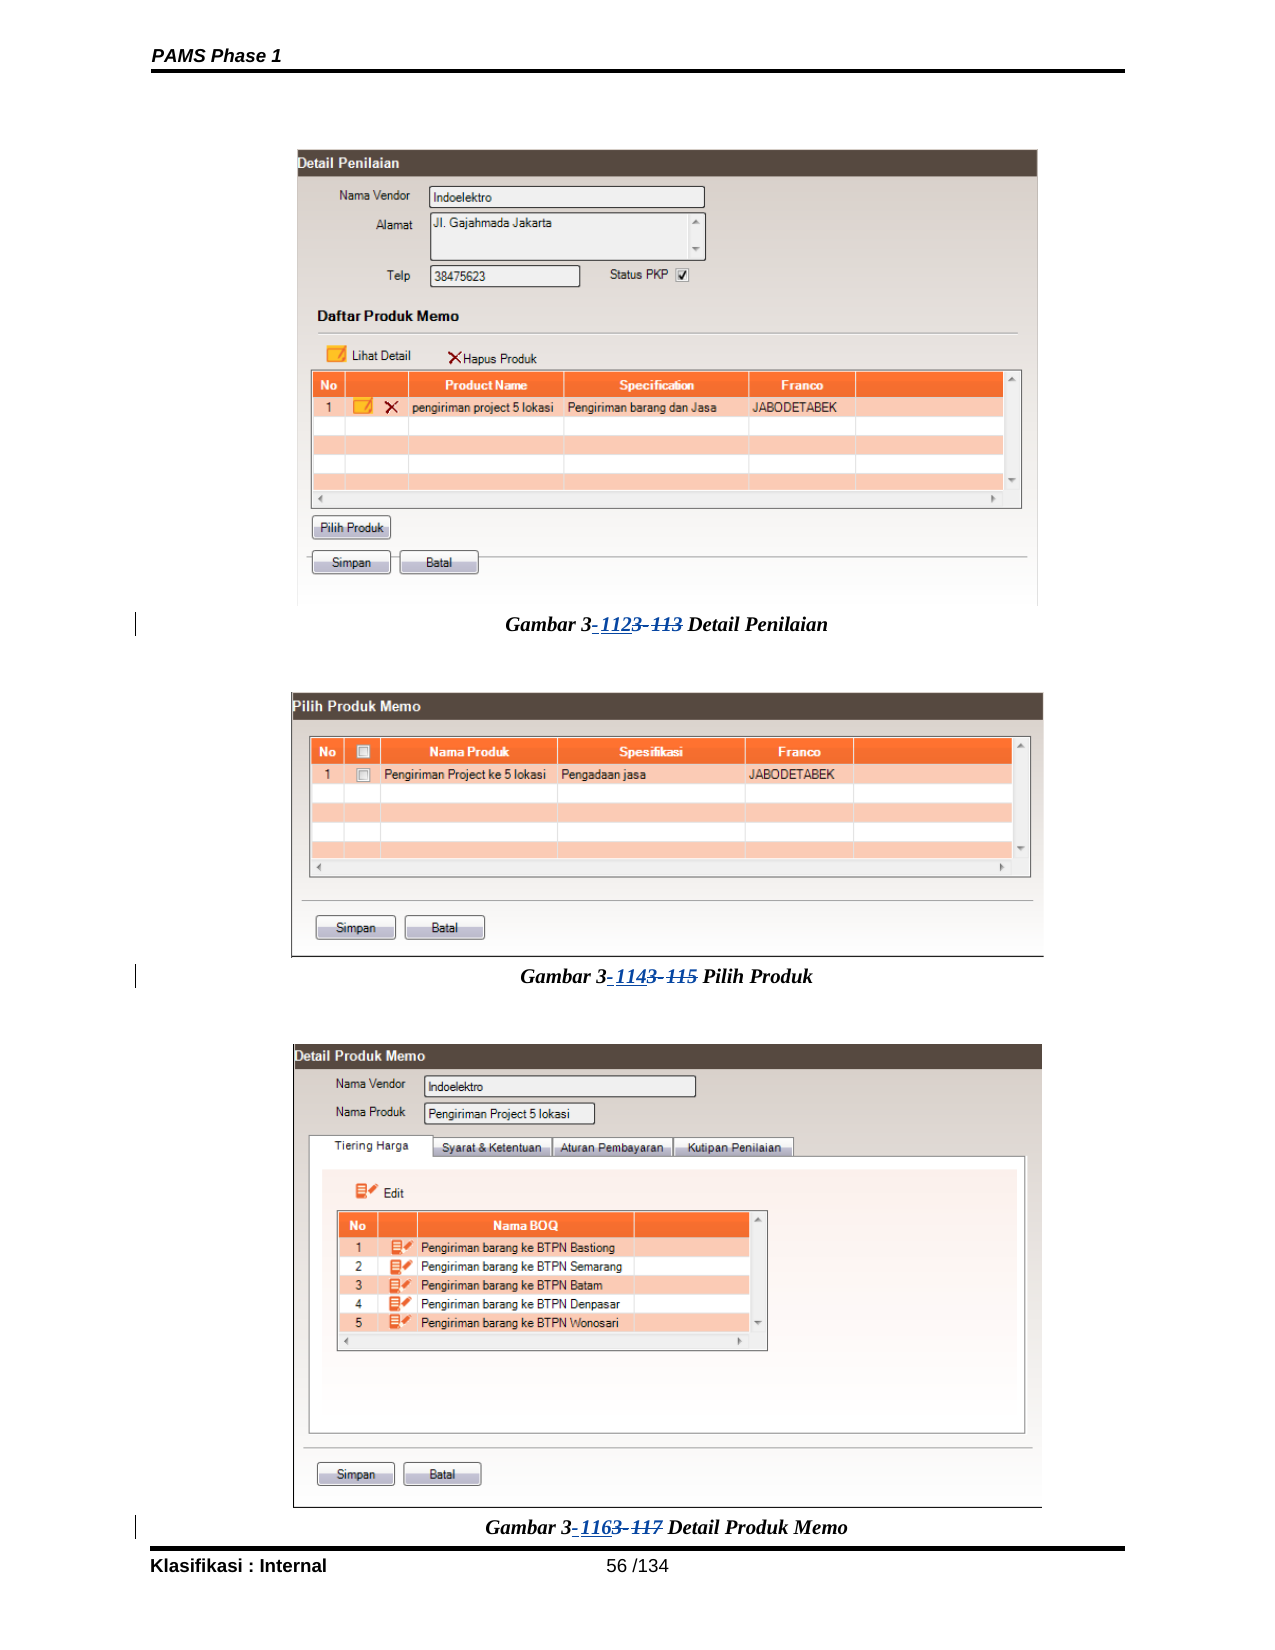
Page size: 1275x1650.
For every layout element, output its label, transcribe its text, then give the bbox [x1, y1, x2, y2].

text Gambar 3 Pilih Produk [210, 964, 1125, 988]
picture [291, 692, 1044, 958]
picture [293, 1044, 1042, 1509]
text Gambar 3 Detail Penilaian [210, 612, 1125, 636]
picture [297, 149, 1038, 606]
text Gambar 3 Detail Produk Memo [210, 1515, 1125, 1539]
